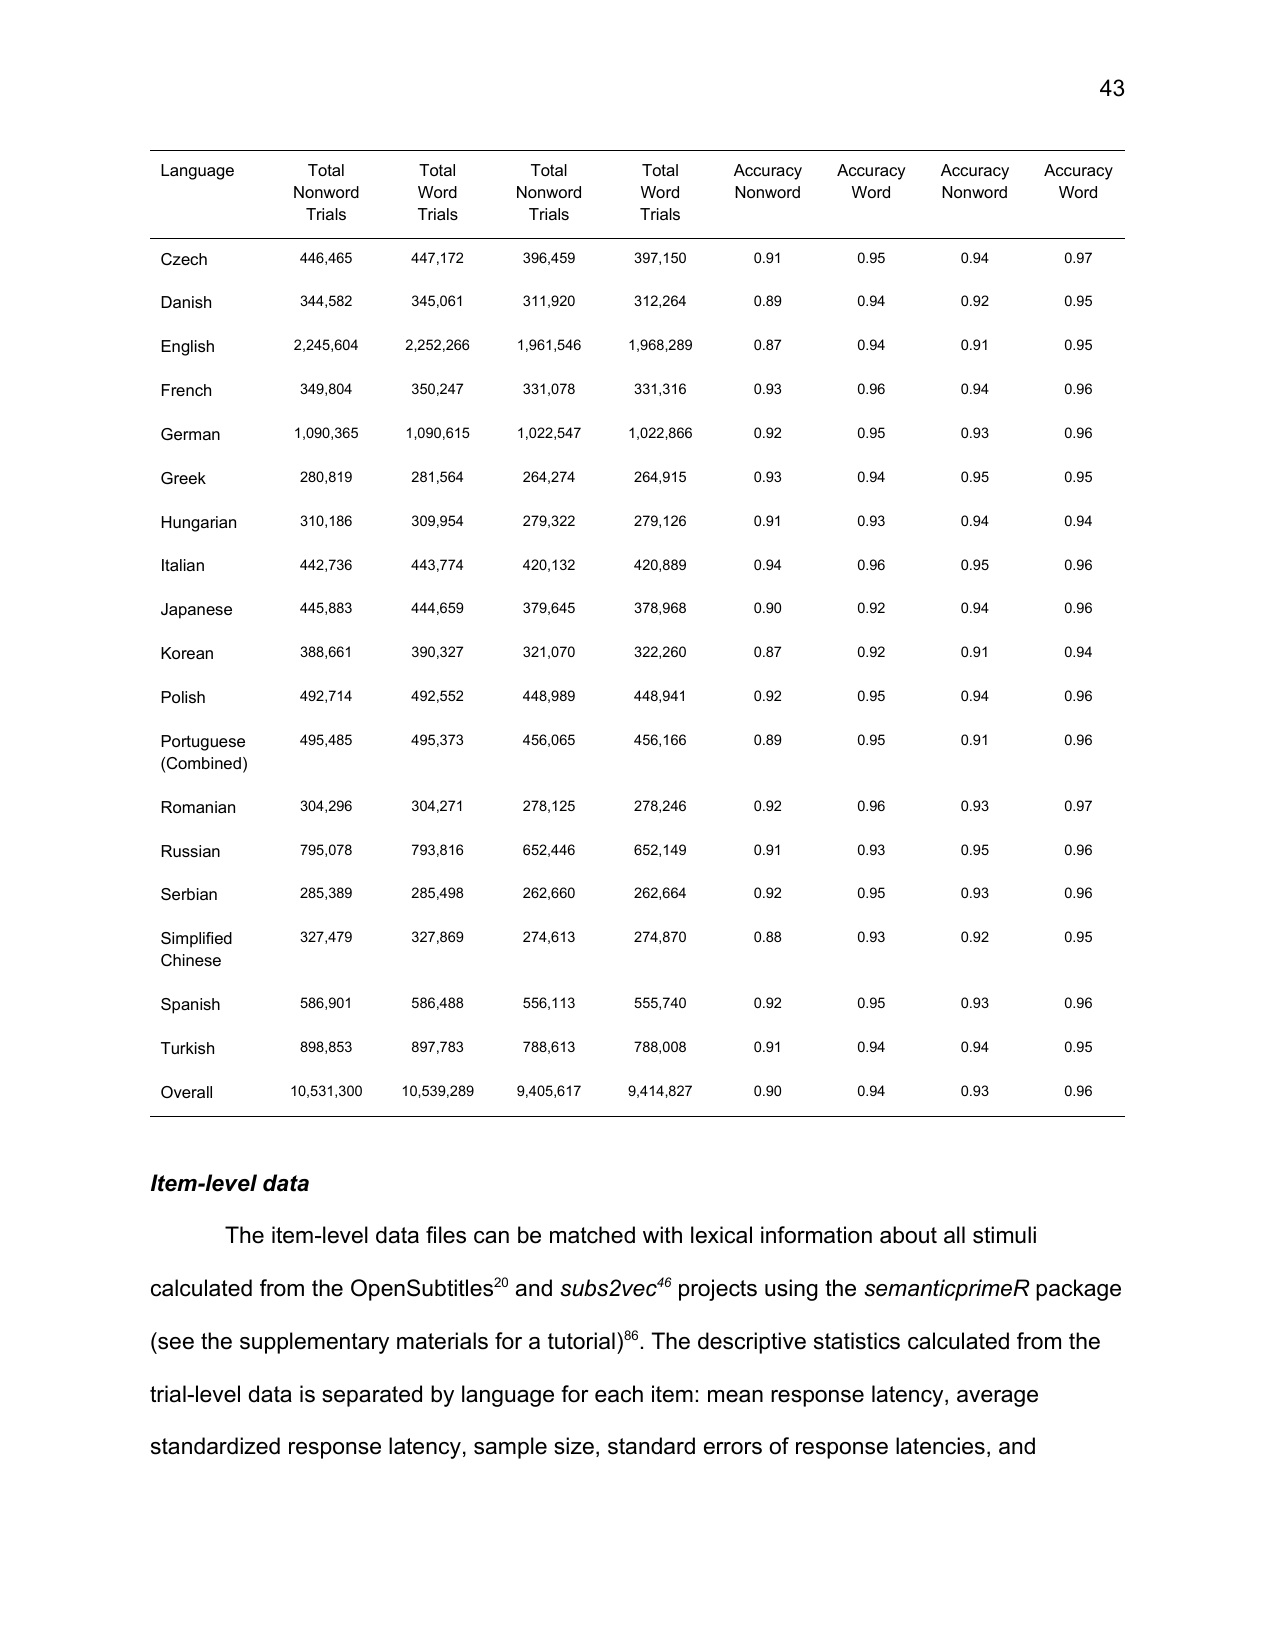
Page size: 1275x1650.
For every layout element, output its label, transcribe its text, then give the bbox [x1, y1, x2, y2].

table_cell Russian [150, 831, 265, 875]
table_cell 304,296 [265, 787, 387, 831]
table_cell 0.96 [1032, 414, 1125, 458]
table_cell 0.94 [918, 239, 1032, 283]
table_cell Accuracy Nonword [711, 151, 824, 238]
table_cell 278,125 [488, 787, 610, 831]
table_cell 652,149 [610, 831, 711, 875]
table_cell Accuracy Word [825, 151, 918, 238]
table_cell 0.91 [918, 327, 1032, 370]
table_cell 492,552 [387, 678, 488, 721]
table_cell Accuracy Word [1032, 151, 1125, 238]
table_cell 495,485 [265, 721, 387, 787]
table_cell 390,327 [387, 634, 488, 677]
table_cell Czech [150, 239, 265, 283]
table_cell German [150, 414, 265, 458]
table_cell 262,660 [488, 875, 610, 919]
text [150, 1222, 1125, 1460]
table_cell 0.92 [918, 919, 1032, 984]
table_cell 0.96 [1032, 875, 1125, 919]
table_cell 0.92 [711, 414, 824, 458]
table_cell 344,582 [265, 283, 387, 327]
table_cell 456,065 [488, 721, 610, 787]
table_cell 0.87 [711, 327, 824, 370]
table_cell 9,414,827 [610, 1072, 711, 1116]
table_cell 0.96 [1032, 546, 1125, 590]
table_cell Greek [150, 458, 265, 502]
table_cell 0.89 [711, 721, 824, 787]
table_cell 0.92 [711, 787, 824, 831]
table_cell 0.95 [825, 985, 918, 1028]
table_cell 444,659 [387, 590, 488, 633]
table_cell 0.93 [918, 1072, 1032, 1116]
table_cell 396,459 [488, 239, 610, 283]
table_cell 0.94 [1032, 502, 1125, 546]
table_cell 310,186 [265, 502, 387, 546]
table_cell 0.92 [825, 590, 918, 633]
table_cell 898,853 [265, 1028, 387, 1072]
table_cell Spanish [150, 985, 265, 1028]
table_cell Total Word Trials [387, 151, 488, 238]
table_cell 447,172 [387, 239, 488, 283]
table_cell 279,126 [610, 502, 711, 546]
table_cell Total Word Trials [610, 151, 711, 238]
table_cell Portuguese (Combined) [150, 721, 265, 787]
table_cell 1,968,289 [610, 327, 711, 370]
table_cell Italian [150, 546, 265, 590]
table_cell 897,783 [387, 1028, 488, 1072]
table_cell 0.94 [825, 458, 918, 502]
table_cell 0.95 [825, 678, 918, 721]
table_cell 0.96 [1032, 678, 1125, 721]
table_cell 443,774 [387, 546, 488, 590]
table_cell 312,264 [610, 283, 711, 327]
table_cell 0.91 [711, 502, 824, 546]
table_cell 0.93 [918, 787, 1032, 831]
table_cell 304,271 [387, 787, 488, 831]
table_cell 586,488 [387, 985, 488, 1028]
table_cell Hungarian [150, 502, 265, 546]
table_cell 0.93 [711, 458, 824, 502]
table_cell 442,736 [265, 546, 387, 590]
table_cell 274,613 [488, 919, 610, 984]
table_cell 0.94 [825, 327, 918, 370]
table_cell 280,819 [265, 458, 387, 502]
table_cell 397,150 [610, 239, 711, 283]
table_cell 555,740 [610, 985, 711, 1028]
table_cell 10,539,289 [387, 1072, 488, 1116]
table_cell 311,920 [488, 283, 610, 327]
table_cell Turkish [150, 1028, 265, 1072]
table_cell 0.95 [918, 458, 1032, 502]
table_cell Total Nonword Trials [488, 151, 610, 238]
table_cell 1,090,365 [265, 414, 387, 458]
table_cell 0.92 [711, 985, 824, 1028]
table_cell 793,816 [387, 831, 488, 875]
table_cell 0.91 [918, 721, 1032, 787]
table_cell 0.96 [1032, 985, 1125, 1028]
table_cell 0.95 [825, 414, 918, 458]
table_cell 264,915 [610, 458, 711, 502]
table_cell 0.95 [1032, 1028, 1125, 1072]
table_cell 388,661 [265, 634, 387, 677]
table_cell 0.97 [1032, 239, 1125, 283]
table_cell 0.94 [825, 1028, 918, 1072]
table_cell 0.93 [825, 502, 918, 546]
table_cell Korean [150, 634, 265, 677]
table_cell 10,531,300 [265, 1072, 387, 1116]
table_cell 0.93 [918, 875, 1032, 919]
table_cell 331,316 [610, 370, 711, 414]
table_cell 1,961,546 [488, 327, 610, 370]
table_cell 652,446 [488, 831, 610, 875]
table_cell 0.94 [918, 590, 1032, 633]
table_cell 0.96 [1032, 721, 1125, 787]
table_cell 349,804 [265, 370, 387, 414]
table_cell 0.96 [1032, 1072, 1125, 1116]
table_cell 0.96 [825, 787, 918, 831]
table_cell 1,022,547 [488, 414, 610, 458]
table_cell 0.91 [711, 239, 824, 283]
table_cell 448,941 [610, 678, 711, 721]
table_cell 2,252,266 [387, 327, 488, 370]
table_cell 0.93 [918, 414, 1032, 458]
table_cell 0.92 [711, 875, 824, 919]
table_cell Total Nonword Trials [265, 151, 387, 238]
table_cell 327,869 [387, 919, 488, 984]
table_cell 420,132 [488, 546, 610, 590]
table_cell 788,008 [610, 1028, 711, 1072]
table_cell 350,247 [387, 370, 488, 414]
table_cell 0.95 [825, 239, 918, 283]
table_cell 0.94 [825, 283, 918, 327]
table_cell 327,479 [265, 919, 387, 984]
table_cell 0.94 [918, 370, 1032, 414]
table_cell 0.94 [918, 1028, 1032, 1072]
table_cell 0.94 [711, 546, 824, 590]
table_cell English [150, 327, 265, 370]
table_cell 2,245,604 [265, 327, 387, 370]
table_cell 0.95 [1032, 327, 1125, 370]
table_cell 495,373 [387, 721, 488, 787]
table_cell 0.87 [711, 634, 824, 677]
table_cell 0.94 [1032, 634, 1125, 677]
table_cell 309,954 [387, 502, 488, 546]
table_cell 556,113 [488, 985, 610, 1028]
table_cell 0.95 [1032, 919, 1125, 984]
table_cell 0.89 [711, 283, 824, 327]
table_cell 0.95 [918, 831, 1032, 875]
table_cell 0.96 [825, 370, 918, 414]
table_cell 0.92 [918, 283, 1032, 327]
table_cell 0.92 [711, 678, 824, 721]
table_cell 492,714 [265, 678, 387, 721]
table_cell 0.95 [825, 721, 918, 787]
table_cell 420,889 [610, 546, 711, 590]
table_cell Japanese [150, 590, 265, 633]
table_cell 0.88 [711, 919, 824, 984]
table_cell 0.90 [711, 590, 824, 633]
table_cell 0.91 [711, 1028, 824, 1072]
table_cell 0.95 [1032, 458, 1125, 502]
table_cell Romanian [150, 787, 265, 831]
table_cell Polish [150, 678, 265, 721]
table_cell 448,989 [488, 678, 610, 721]
table_cell 262,664 [610, 875, 711, 919]
table_cell 281,564 [387, 458, 488, 502]
table_cell 0.94 [825, 1072, 918, 1116]
table_cell 1,090,615 [387, 414, 488, 458]
table_cell 0.95 [1032, 283, 1125, 327]
table_cell 285,498 [387, 875, 488, 919]
table_cell 0.91 [918, 634, 1032, 677]
table_cell 0.96 [1032, 831, 1125, 875]
table_cell 264,274 [488, 458, 610, 502]
table_cell 278,246 [610, 787, 711, 831]
table_cell 0.92 [825, 634, 918, 677]
table_cell Language [150, 151, 265, 238]
table_cell 586,901 [265, 985, 387, 1028]
table_cell 0.93 [825, 831, 918, 875]
table_cell 1,022,866 [610, 414, 711, 458]
table_cell 0.91 [711, 831, 824, 875]
table_cell 285,389 [265, 875, 387, 919]
table_cell 0.93 [711, 370, 824, 414]
table_cell 0.93 [825, 919, 918, 984]
table_cell 0.95 [918, 546, 1032, 590]
table_cell 445,883 [265, 590, 387, 633]
table_cell 279,322 [488, 502, 610, 546]
table_cell 321,070 [488, 634, 610, 677]
table_cell 0.96 [1032, 590, 1125, 633]
table_cell 0.90 [711, 1072, 824, 1116]
table_cell 379,645 [488, 590, 610, 633]
table_cell 446,465 [265, 239, 387, 283]
table_cell 274,870 [610, 919, 711, 984]
table_cell Danish [150, 283, 265, 327]
table_cell 0.96 [1032, 370, 1125, 414]
table_cell Overall [150, 1072, 265, 1116]
table_cell Accuracy Nonword [918, 151, 1032, 238]
text Item-level data [150, 1170, 1125, 1196]
table_cell Simplified Chinese [150, 919, 265, 984]
table_cell Serbian [150, 875, 265, 919]
table_cell 9,405,617 [488, 1072, 610, 1116]
table_cell 0.96 [825, 546, 918, 590]
table_cell 0.97 [1032, 787, 1125, 831]
table_cell 456,166 [610, 721, 711, 787]
table_cell 0.94 [918, 502, 1032, 546]
table_cell 788,613 [488, 1028, 610, 1072]
table_cell 0.94 [918, 678, 1032, 721]
table_cell 322,260 [610, 634, 711, 677]
table_cell 378,968 [610, 590, 711, 633]
table_cell 0.93 [918, 985, 1032, 1028]
table_cell 795,078 [265, 831, 387, 875]
table_cell 0.95 [825, 875, 918, 919]
table_cell French [150, 370, 265, 414]
table_cell 331,078 [488, 370, 610, 414]
table_cell 345,061 [387, 283, 488, 327]
